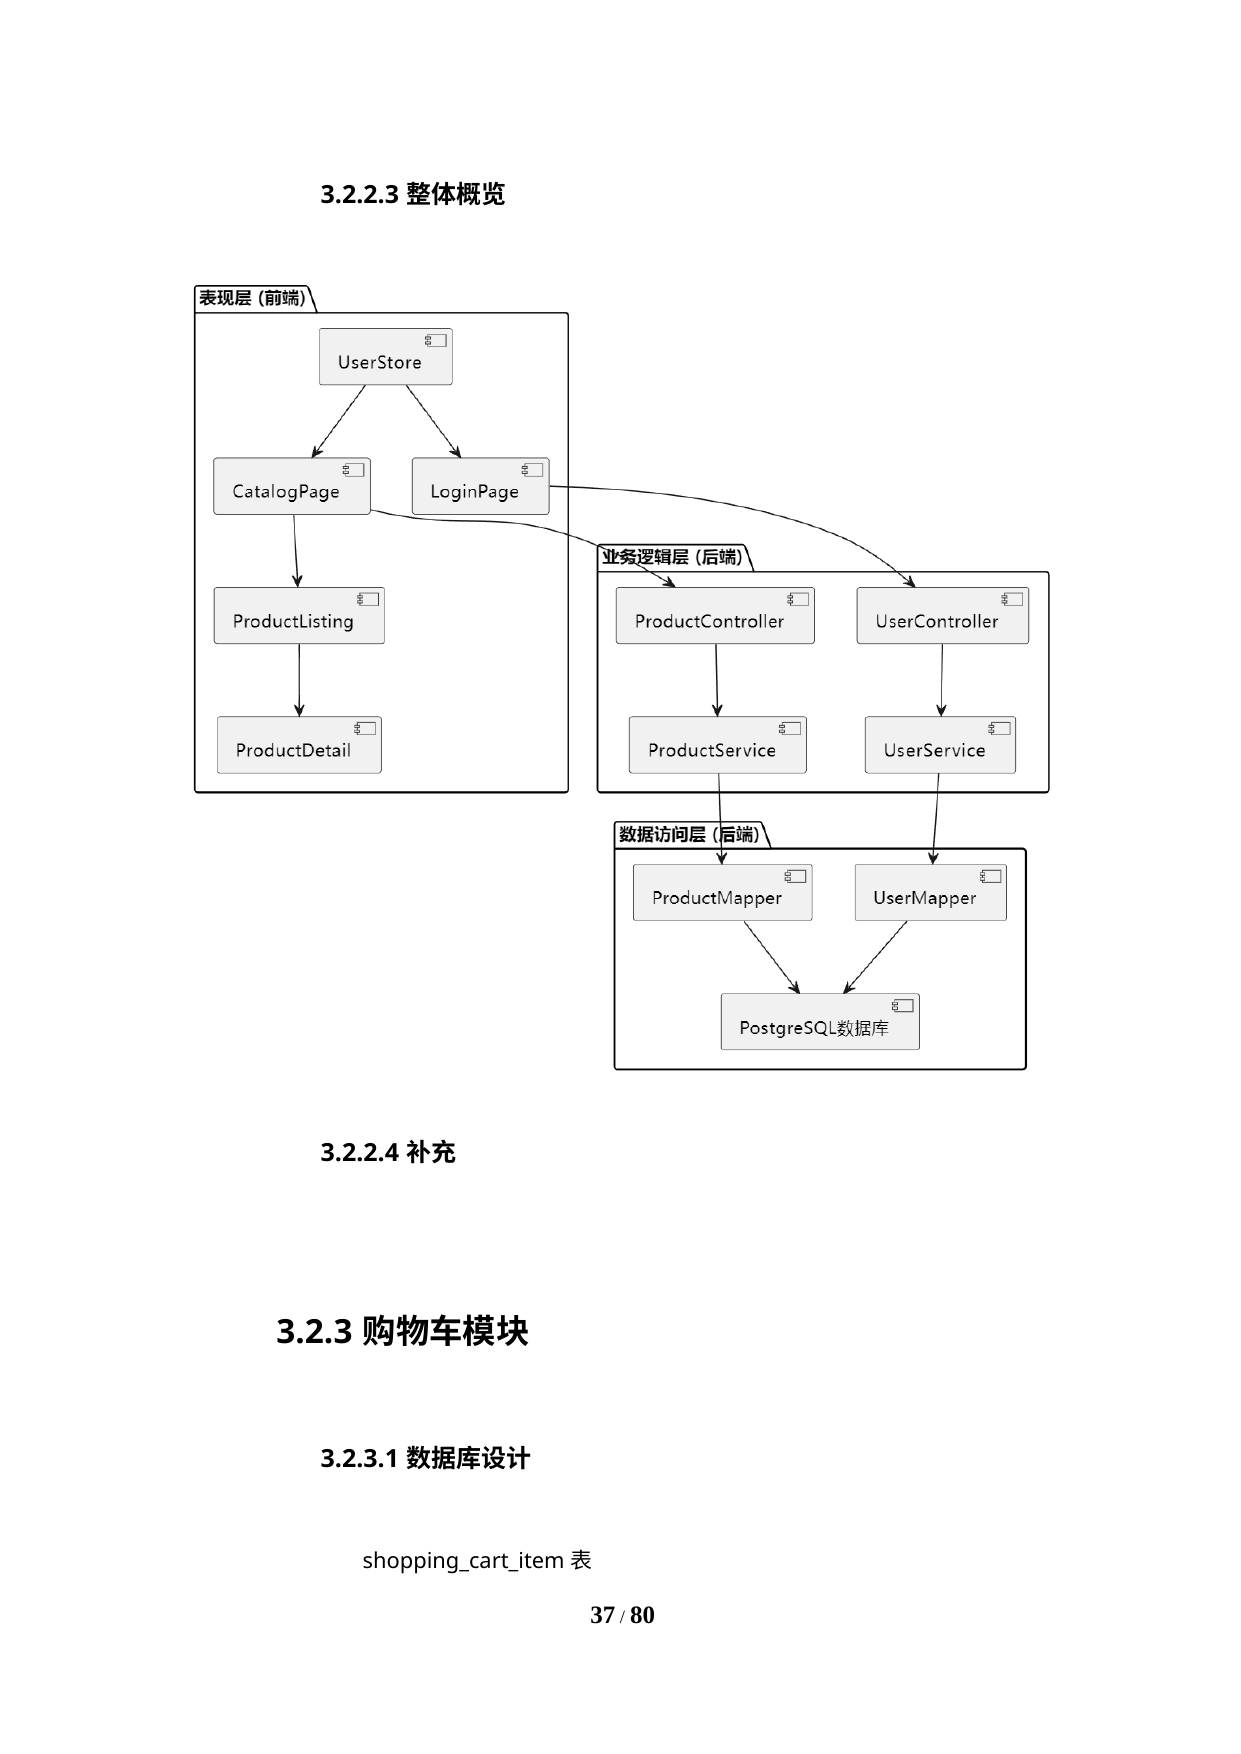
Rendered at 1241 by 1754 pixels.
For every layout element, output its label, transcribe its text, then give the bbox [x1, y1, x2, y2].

picture [187, 278, 1053, 1071]
subtitle 购物车模块 [276, 1296, 1053, 1361]
text shopping_cart_item 表 [319, 1542, 1053, 1575]
subtitle 数据库设计 [320, 1424, 1053, 1489]
subtitle 整体概览 [320, 160, 1053, 225]
subtitle 补充 [320, 1118, 1053, 1183]
